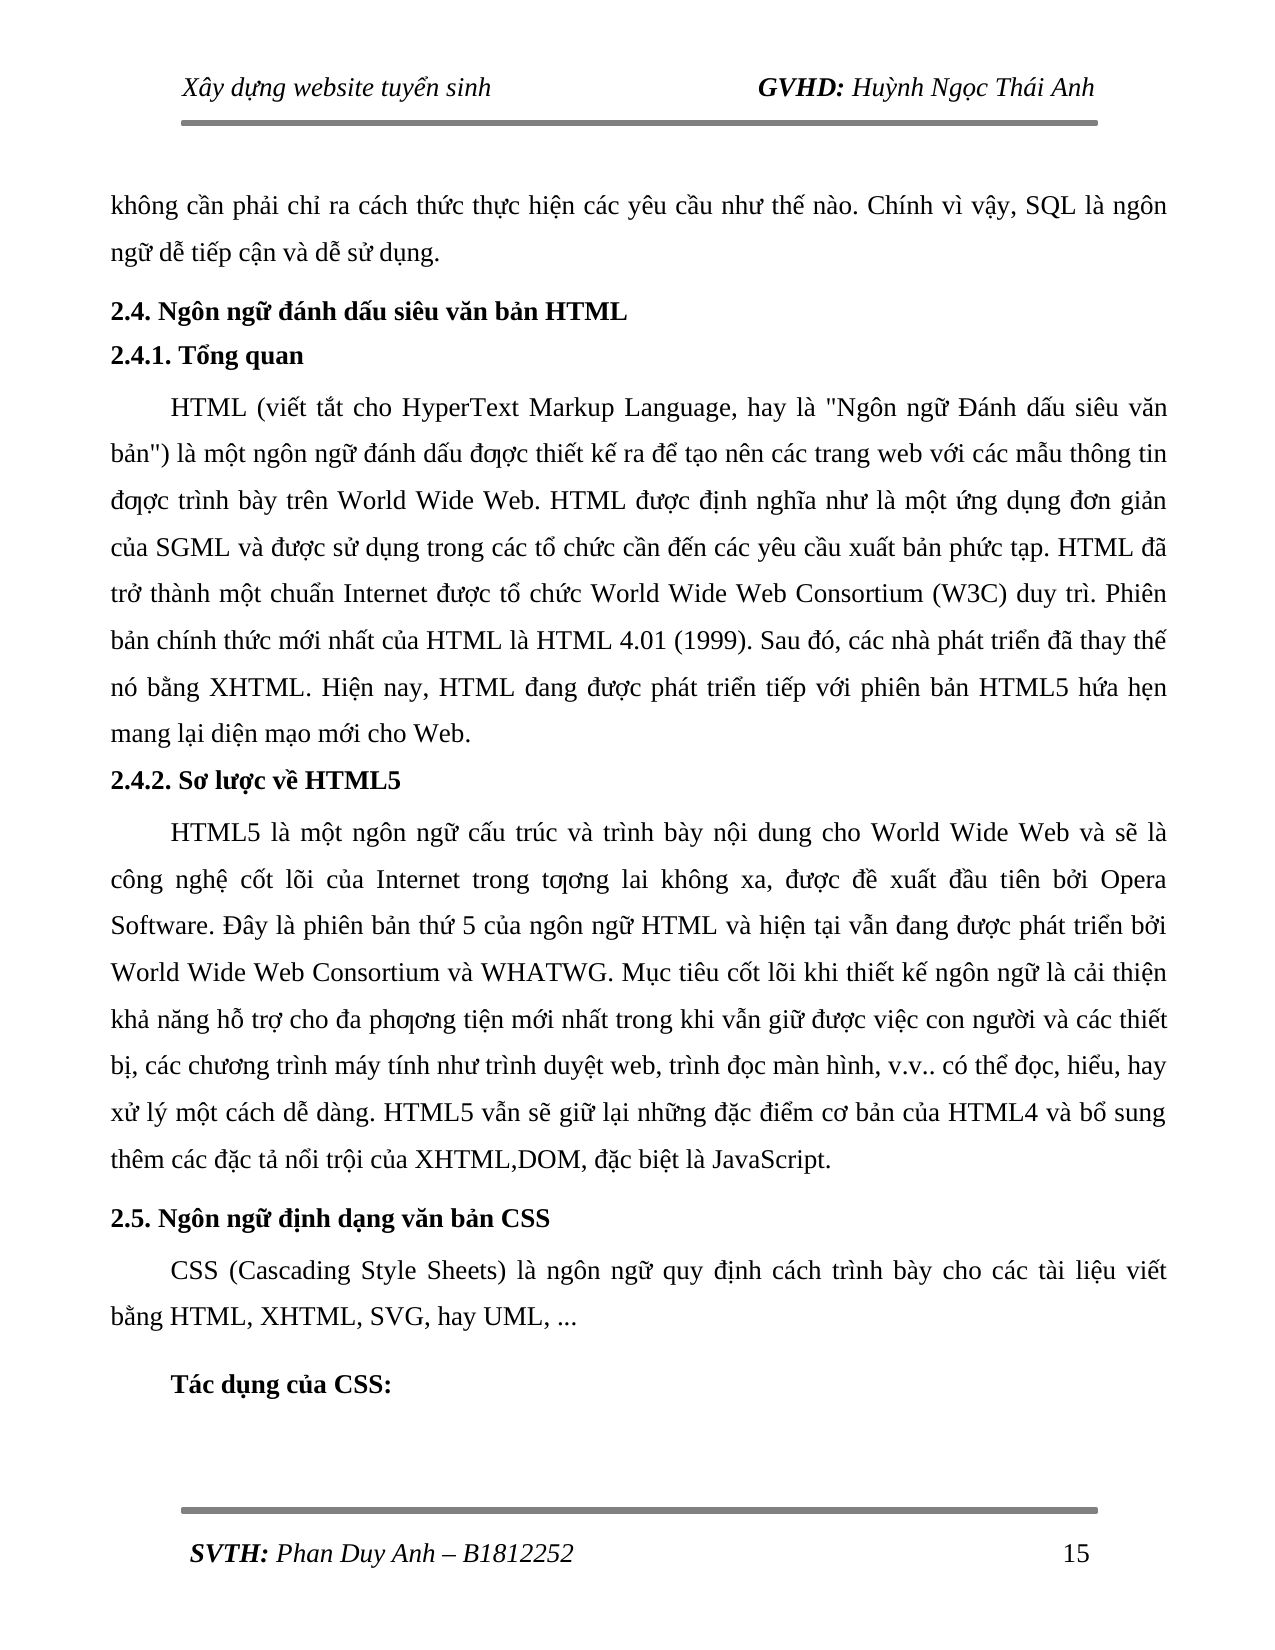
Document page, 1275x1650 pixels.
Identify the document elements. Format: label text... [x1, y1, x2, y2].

text Tác dụng của CSS: [110, 1368, 1169, 1399]
text CSS (Cascading Style Sheets) là ngôn ngữ quy định cách trình bày cho các tài liệu viết bằng HTML, XHTML, SVG, hay UML, ... [110, 1254, 1169, 1332]
subtitle Ngôn ngữ đánh dấu siêu văn bản HTML [110, 295, 1169, 326]
subtitle Ngôn ngữ định dạng văn bản CSS [110, 1202, 1169, 1233]
subtitle Sơ lược về HTML5 [110, 764, 1169, 795]
text HTML (viết tắt cho HyperText Markup Language, hay là "Ngôn ngữ Đánh dấu siêu văn bản") là một ngôn ngữ đánh dấu đƣợc thiết kế ra để tạo nên các trang web với các mẫu thông tin đƣợc trình bày trên World Wide Web. HTML được định nghĩa như là một ứng dụng đơn giản của SGML và được sử dụng trong các tổ chức cần đến các yêu cầu xuất bản phức tạp. HTML đã trở thành một chuẩn Internet được tổ chức World Wide Web Consortium (W3C) duy trì. Phiên bản chính thức mới nhất của HTML là HTML 4.01 (1999). Sau đó, các nhà phát triển đã thay thế nó bằng XHTML. Hiện nay, HTML đang được phát triển tiếp với phiên bản HTML5 hứa hẹn mang lại diện mạo mới cho Web. [110, 391, 1169, 748]
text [110, 189, 1169, 267]
text HTML5 là một ngôn ngữ cấu trúc và trình bày nội dung cho World Wide Web và sẽ là công nghệ cốt lõi của Internet trong tƣơng lai không xa, được đề xuất đầu tiên bởi Opera Software. Đây là phiên bản thứ 5 của ngôn ngữ HTML và hiện tại vẫn đang được phát triển bởi World Wide Web Consortium và WHATWG. Mục tiêu cốt lõi khi thiết kế ngôn ngữ là cải thiện khả năng hỗ trợ cho đa phƣơng tiện mới nhất trong khi vẫn giữ được việc con người và các thiết bị, các chương trình máy tính như trình duyệt web, trình đọc màn hình, v.v.. có thể đọc, hiểu, hay xử lý một cách dễ dàng. HTML5 vẫn sẽ giữ lại những đặc điểm cơ bản của HTML4 và bổ sung thêm các đặc tả nổi trội của XHTML,DOM, đặc biệt là JavaScript. [110, 816, 1169, 1174]
subtitle Tổng quan [110, 339, 1169, 370]
